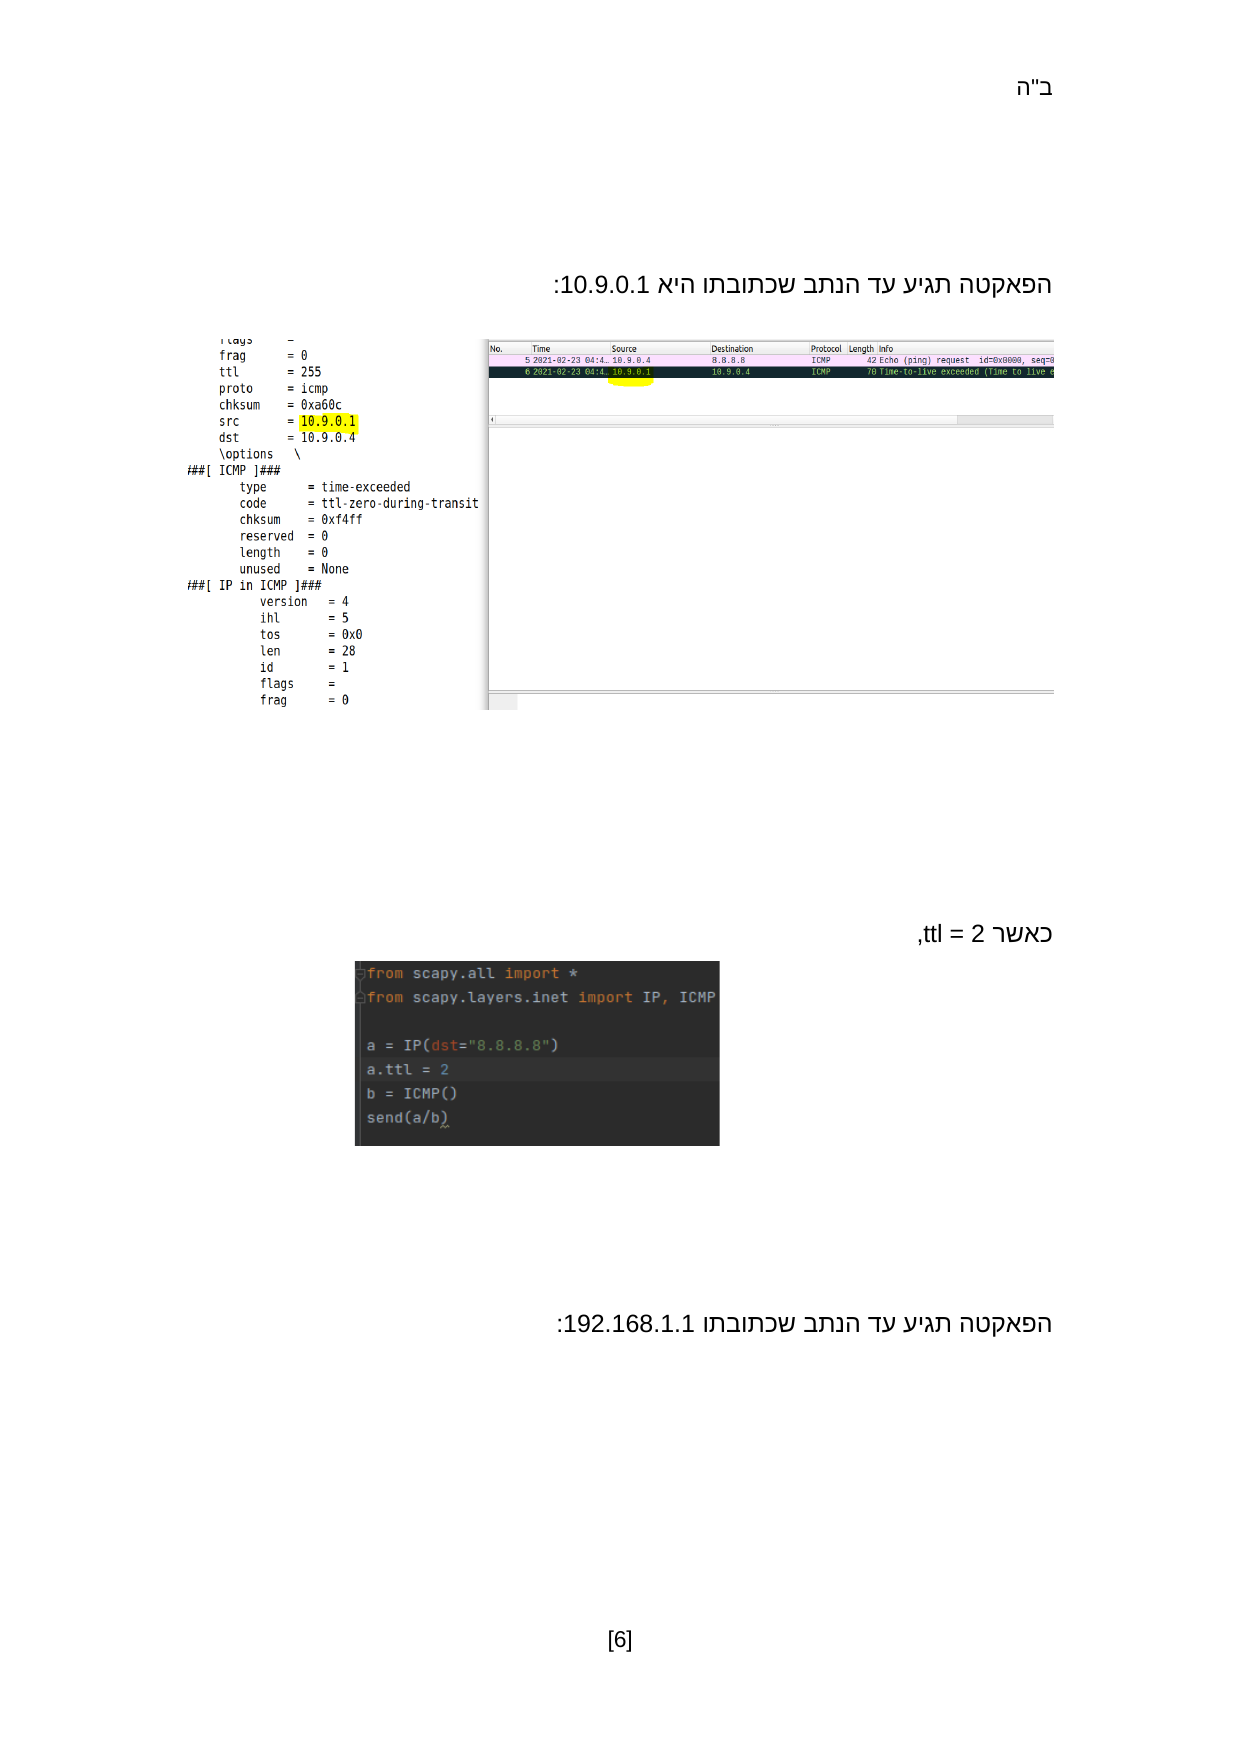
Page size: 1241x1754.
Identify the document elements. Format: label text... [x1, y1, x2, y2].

picture [354, 961, 720, 1146]
text הפאקטה תגיע עד הנתב שכתובתו 192.168.1.1: [187, 1309, 1053, 1337]
picture [188, 339, 1054, 710]
text הפאקטה תגיע עד הנתב שכתובתו היא 10.9.0.1: [187, 269, 1053, 298]
text כאשר ttl = 2, [187, 919, 1053, 948]
